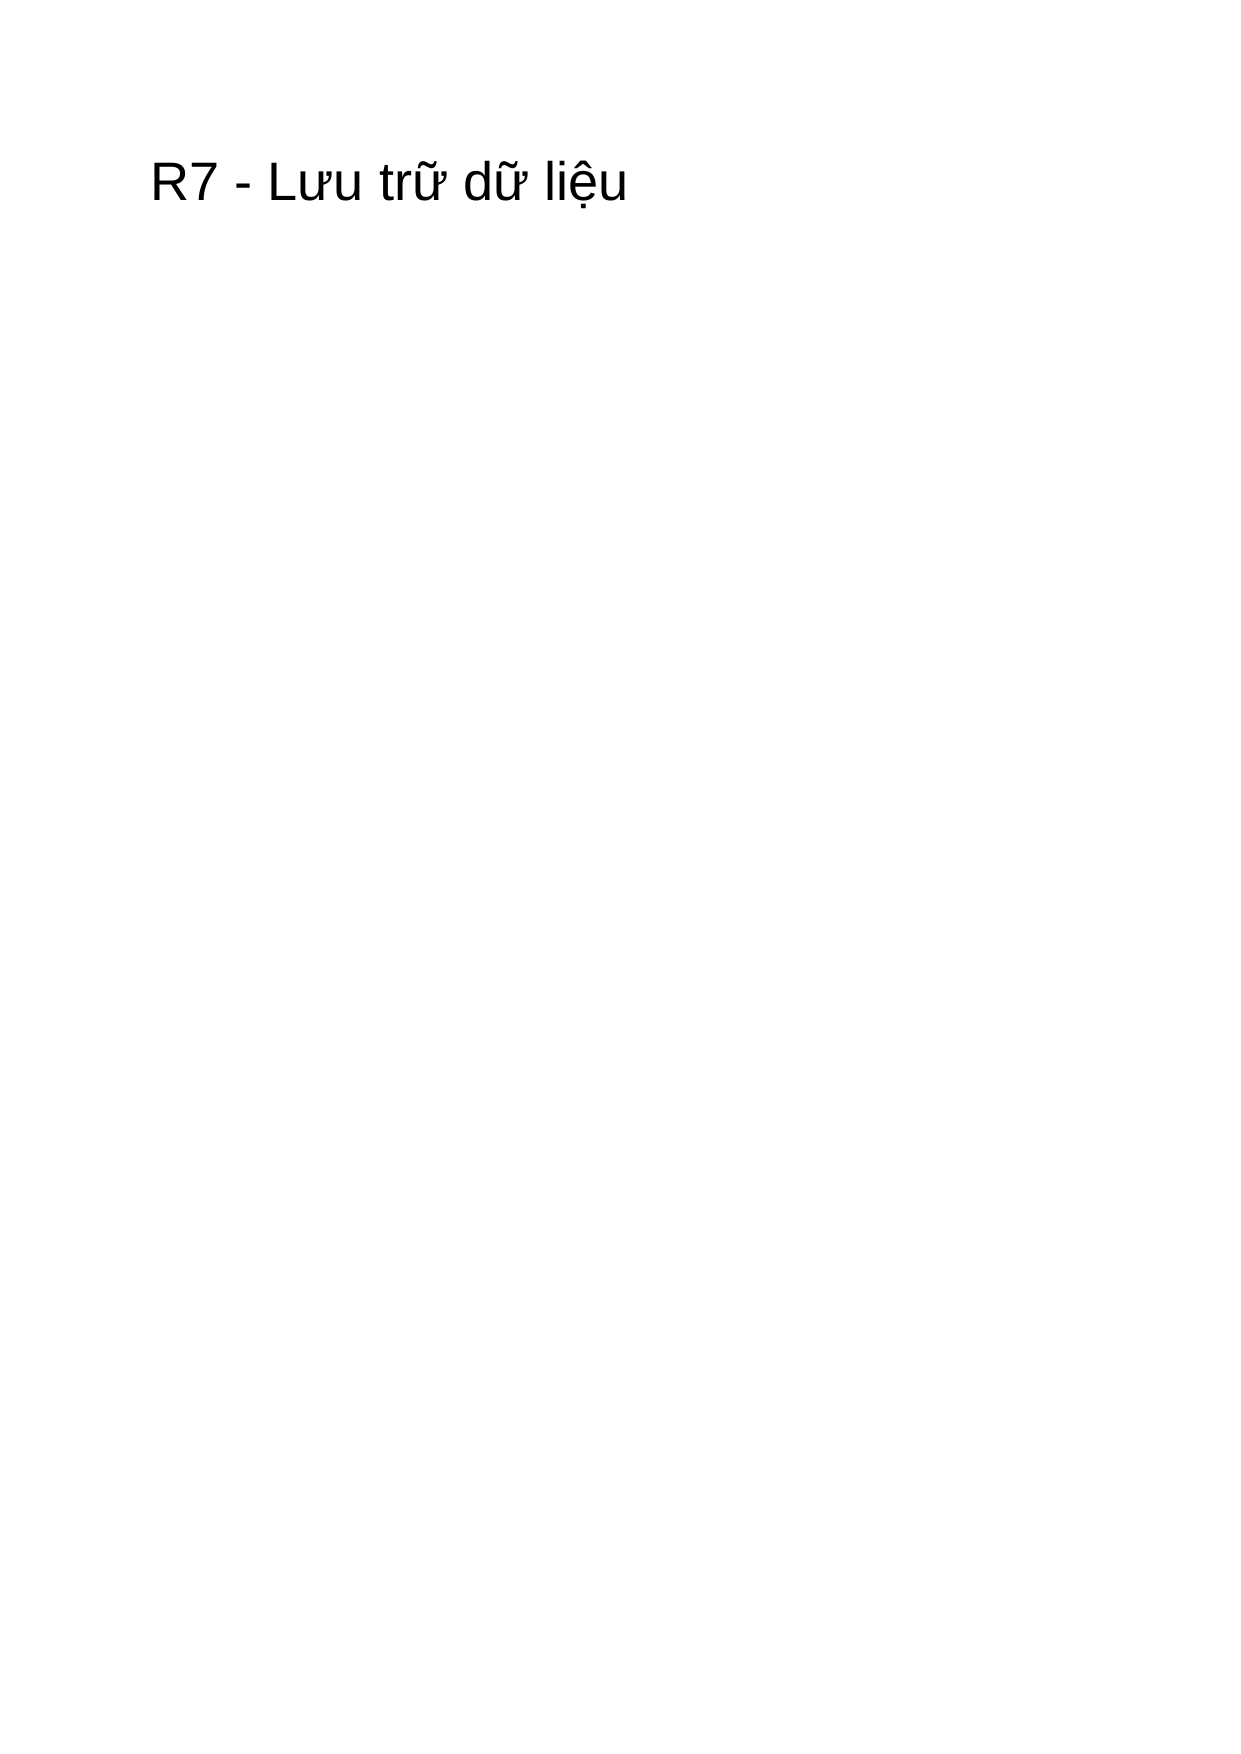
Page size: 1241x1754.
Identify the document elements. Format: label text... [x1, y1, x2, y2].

title R7 - Lưu trữ dữ liệu [150, 150, 1090, 212]
